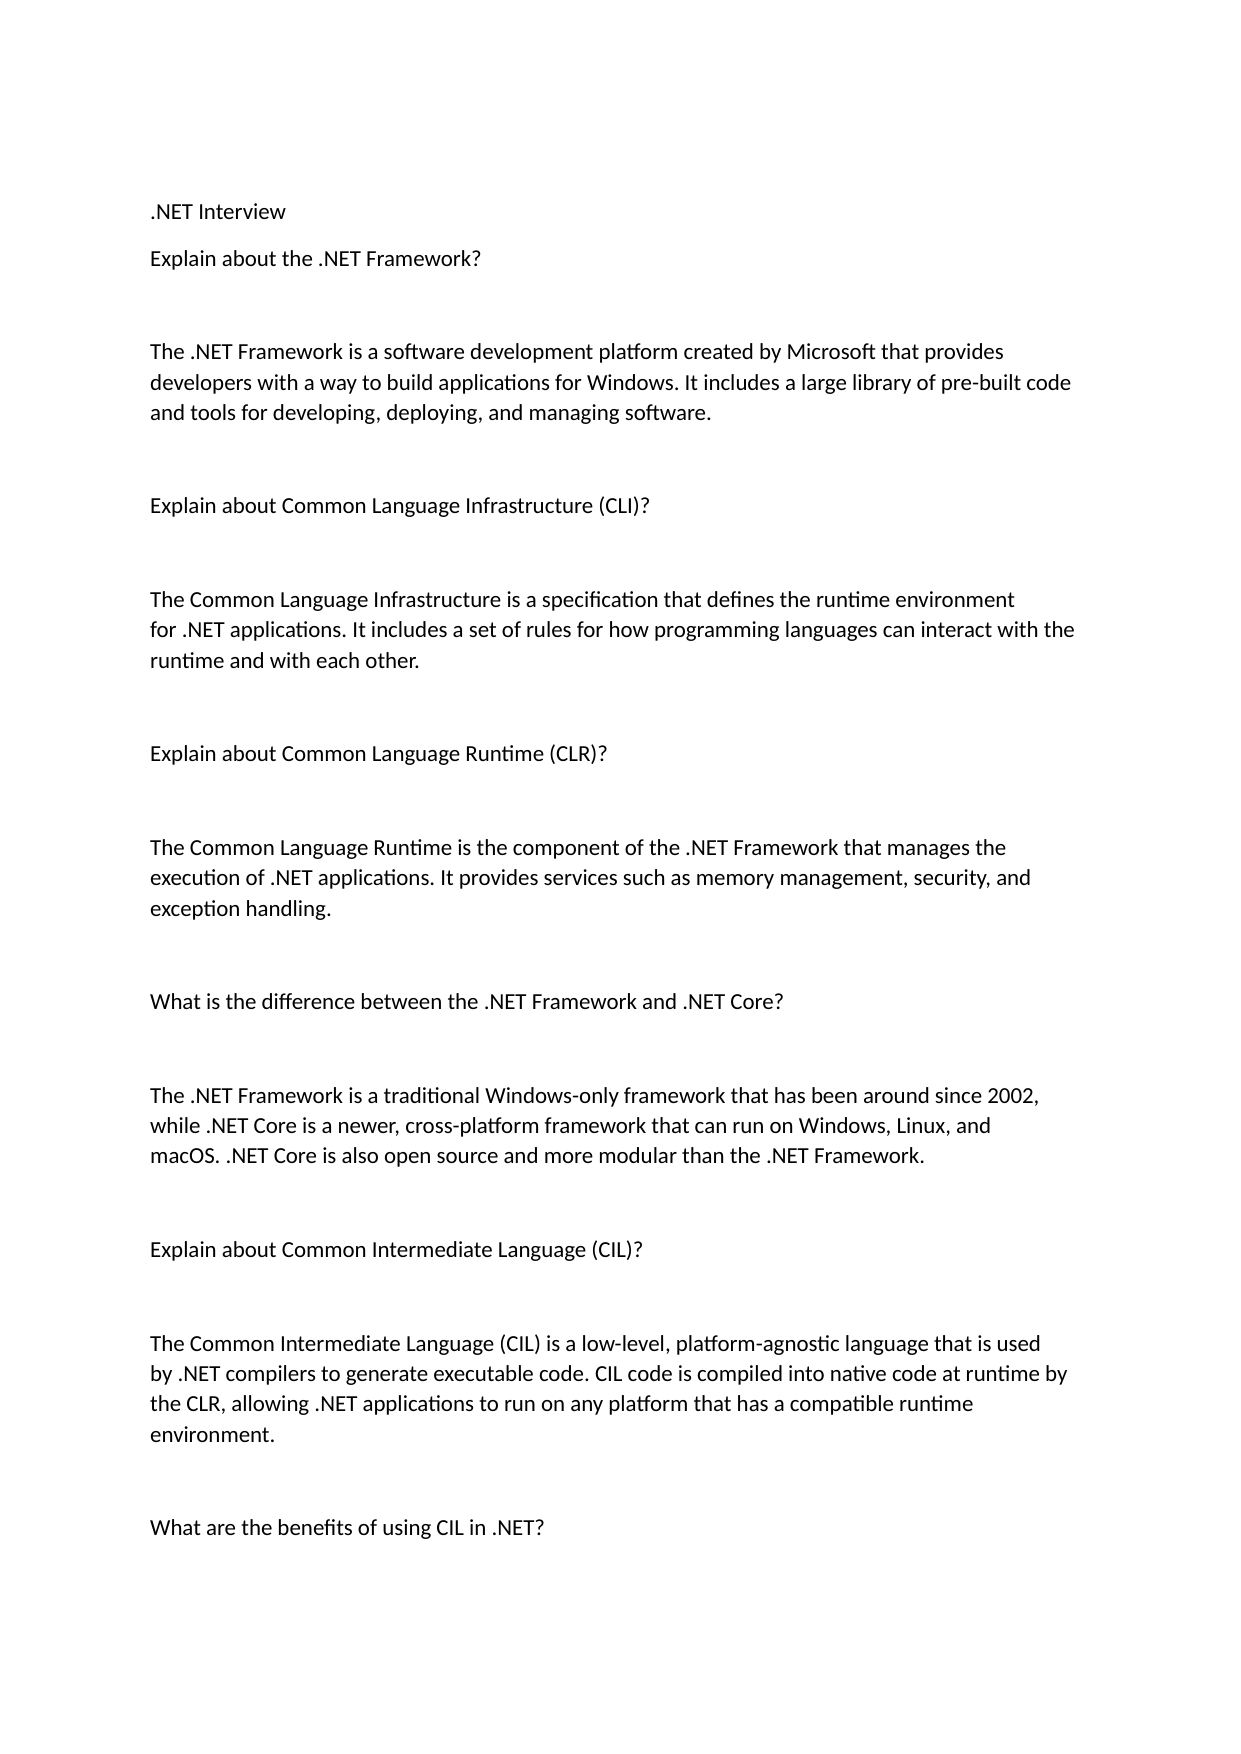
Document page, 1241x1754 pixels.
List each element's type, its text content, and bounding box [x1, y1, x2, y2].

text What are the benefits of using CIL in .NET? [150, 1513, 1090, 1542]
text The Common Language Runtime is the component of the .NET Framework that manages the execution of .NET applications. It provides services such as memory management, security, and exception handling. [150, 833, 1090, 922]
text .NET Interview [150, 197, 1090, 225]
text What is the difference between the .NET Framework and .NET Core? [150, 987, 1090, 1016]
text Explain about Common Intermediate Language (CIL)? [150, 1235, 1090, 1263]
text The Common Intermediate Language (CIL) is a low-level, platform-agnostic language that is used by .NET compilers to generate executable code. CIL code is compiled into native code at runtime by the CLR, allowing .NET applications to run on any platform that has a compatible runtime environment. [150, 1329, 1090, 1448]
text Explain about Common Language Infrastructure (CLI)? [150, 492, 1090, 520]
text The .NET Framework is a software development platform created by Microsoft that provides developers with a way to build applications for Windows. It includes a large library of pre-built code and tools for developing, deploying, and managing software. [150, 337, 1090, 426]
text The Common Language Infrastructure is a specification that defines the runtime environment for .NET applications. It includes a set of rules for how programming languages can interact with the runtime and with each other. [150, 585, 1090, 674]
text Explain about the .NET Framework? [150, 244, 1090, 272]
text Explain about Common Language Runtime (CLR)? [150, 739, 1090, 768]
text The .NET Framework is a traditional Windows-only framework that has been around since 2002, while .NET Core is a newer, cross-platform framework that can run on Windows, Linux, and macOS. .NET Core is also open source and more modular than the .NET Framework. [150, 1081, 1090, 1170]
